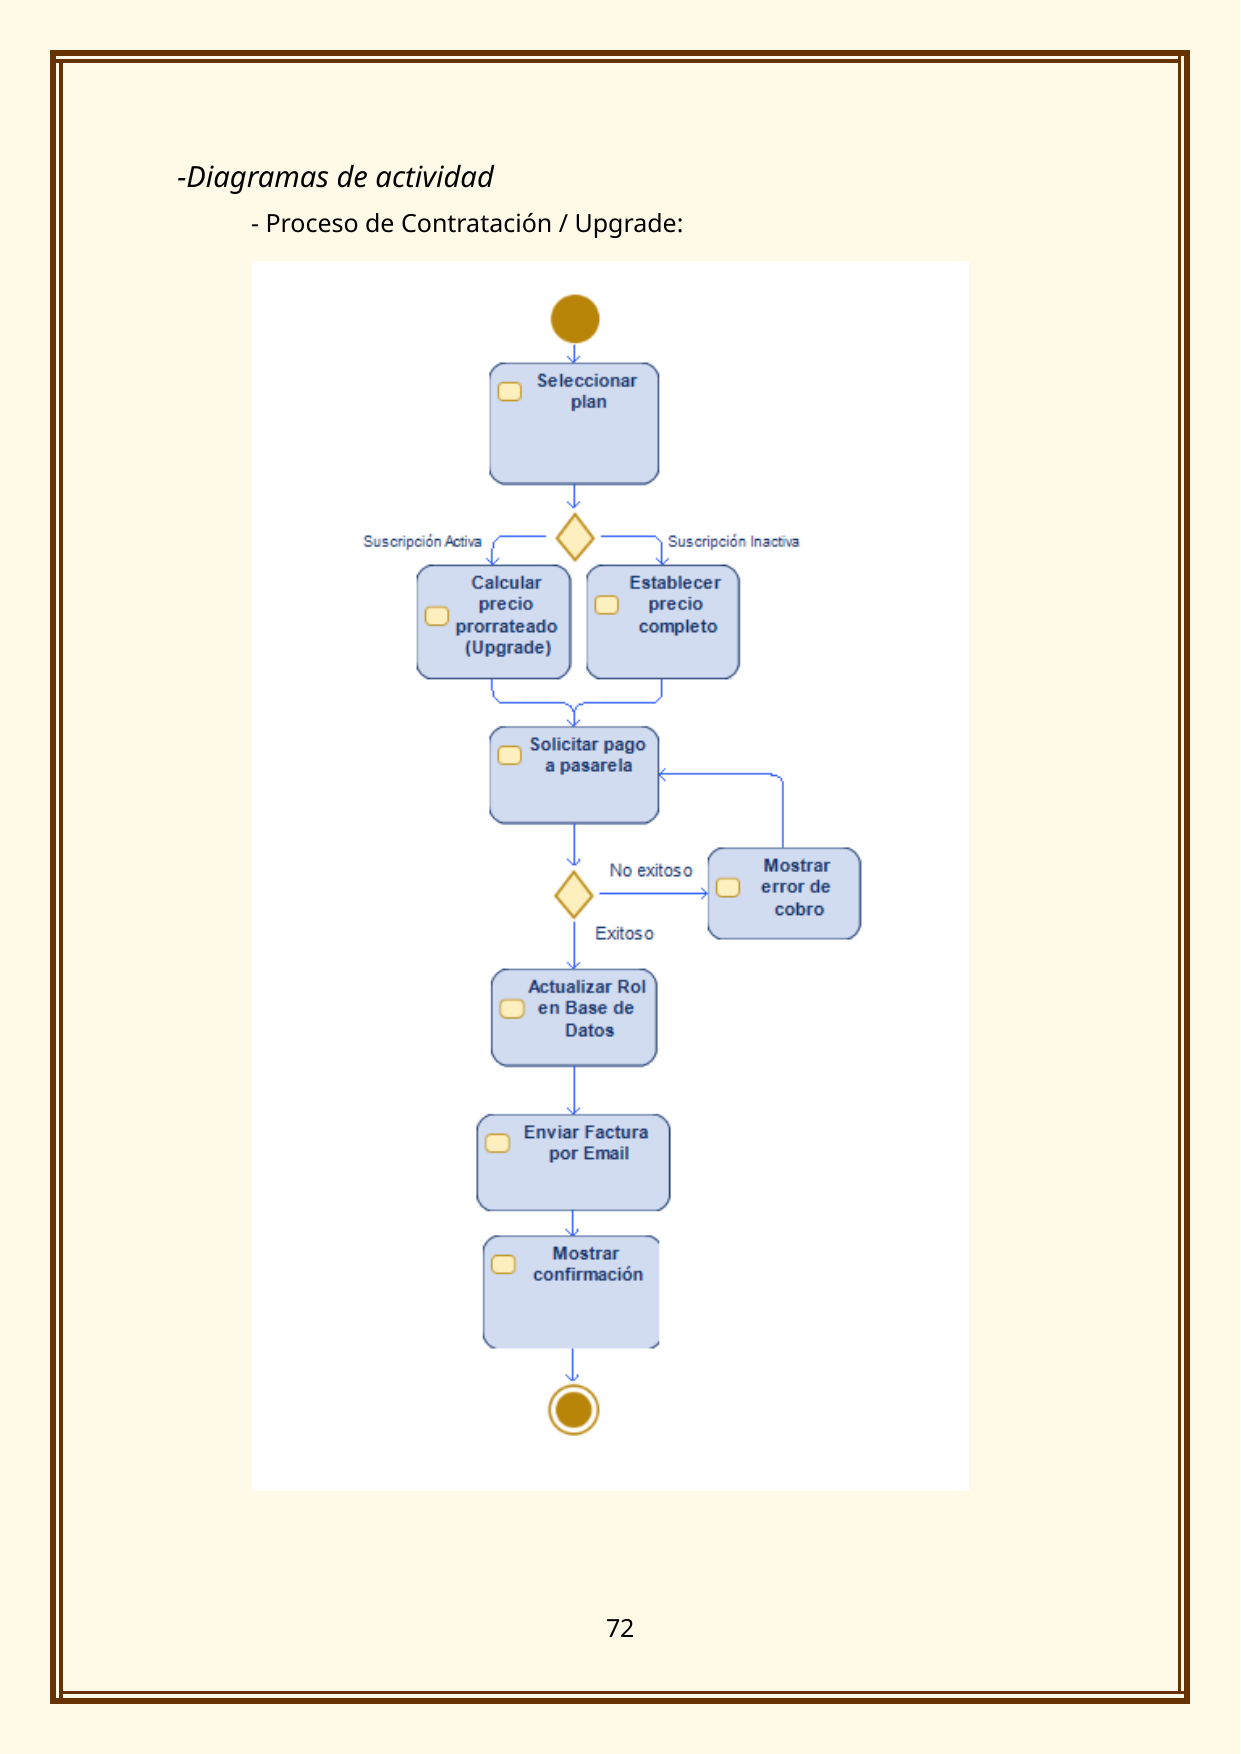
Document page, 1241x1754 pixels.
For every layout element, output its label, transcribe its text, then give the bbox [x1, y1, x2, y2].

text - Proceso de Contratación / Upgrade: [177, 206, 1063, 240]
subtitle -Diagramas de actividad [177, 156, 1063, 196]
picture [252, 261, 970, 1491]
